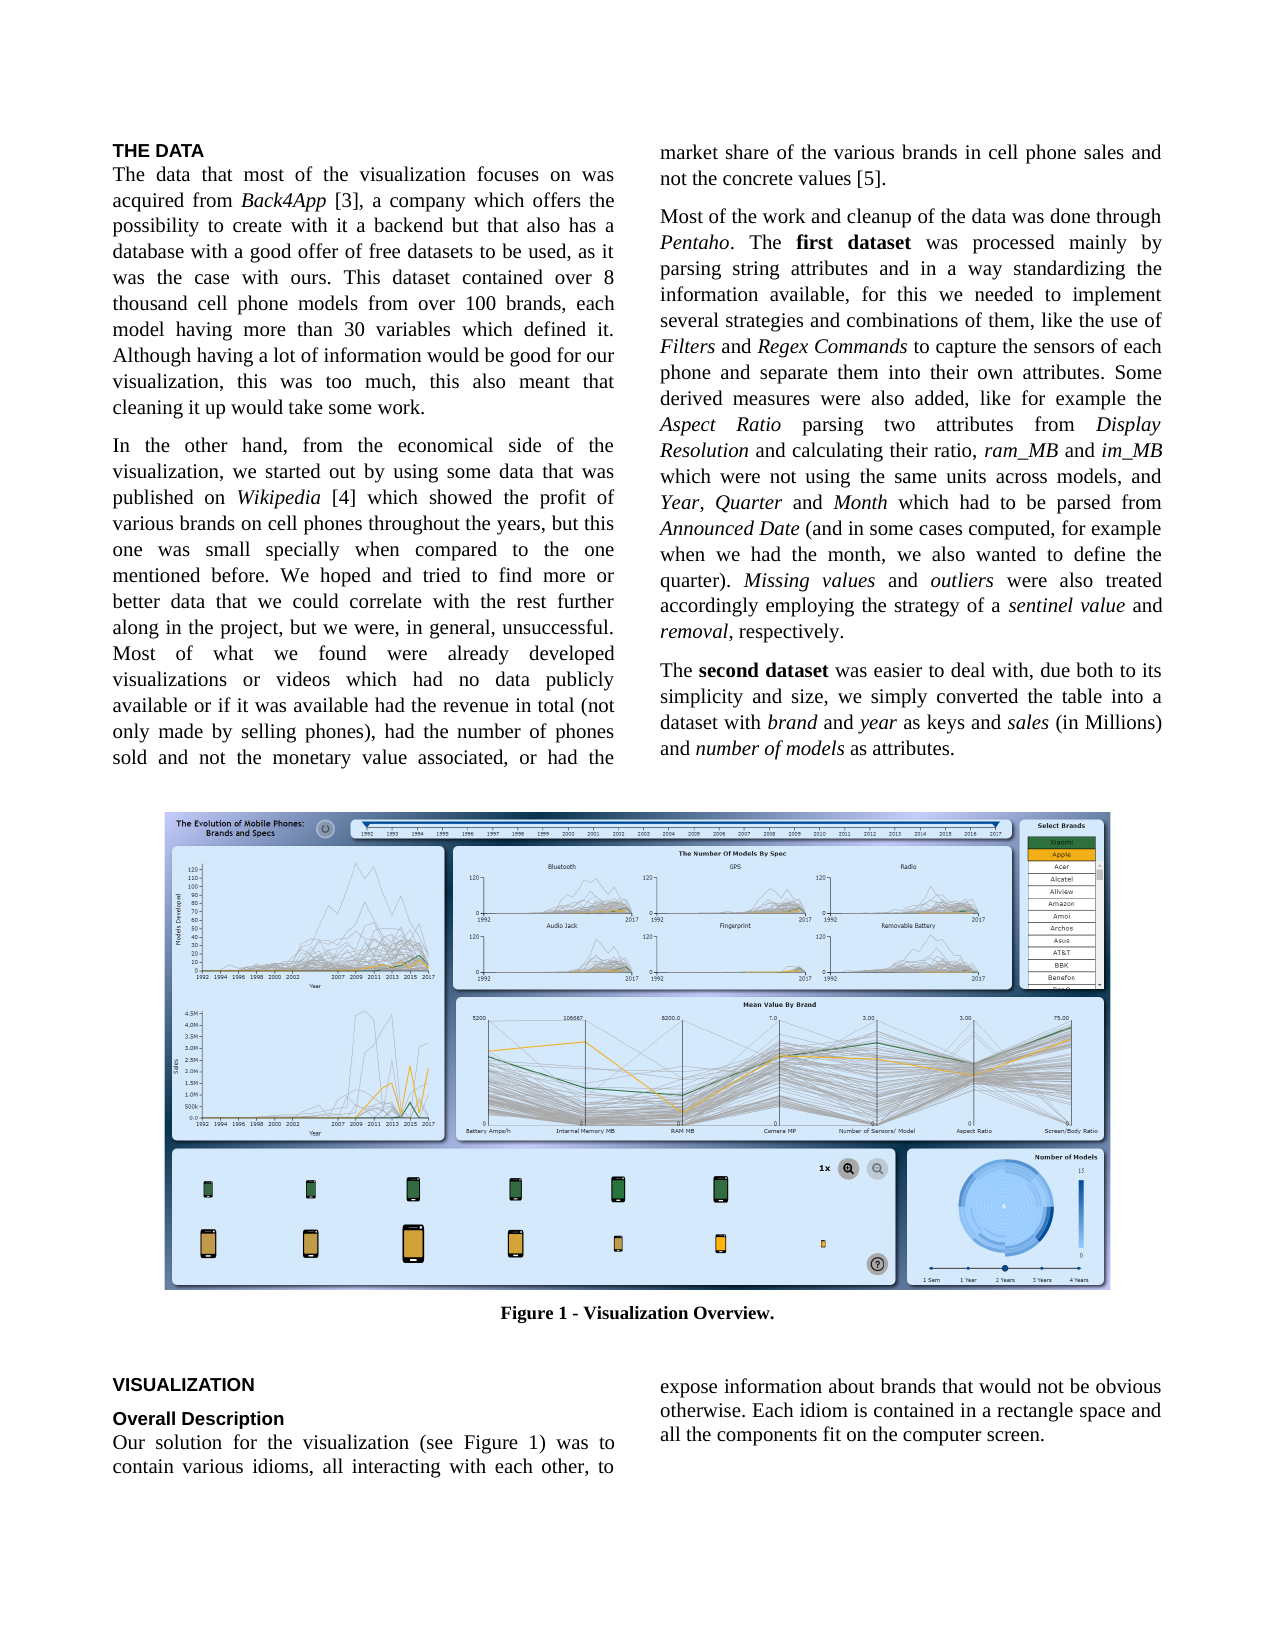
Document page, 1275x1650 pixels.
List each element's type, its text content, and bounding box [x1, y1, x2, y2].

text Figure 1 - Visualization Overview. [112, 1302, 1162, 1323]
text Our solution for the visualization (see Figure 1) was to contain various idioms, all interacting with each other, to expose information about brands that would not be obvious otherwise. Each idiom is contained in a rectangle space and all the components fit on the computer screen. [112, 1430, 615, 1478]
text Our solution for the visualization (see Figure 1) was to contain various idioms, all interacting with each other, to expose information about brands that would not be obvious otherwise. Each idiom is contained in a rectangle space and all the components fit on the computer screen. [660, 1374, 1162, 1446]
text The second dataset was easier to deal with, due both to its simplicity and size, we simply converted the table into a dataset with brand and year as keys and sales (in Millions) and number of models as attributes. [660, 658, 1162, 760]
text Most of the work and cleanup of the data was done through Pentaho. The first dataset was processed mainly by parsing string attributes and in a way standardizing the information available, for this we needed to implement several strategies and combinations of them, like the use of Filters and Regex Commands to capture the sensors of each phone and separate them into their own attributes. Some derived measures were also added, like for example the Aspect Ratio parsing two attributes from Display Resolution and calculating their ratio, ram_MB and im_MB which were not using the same units across models, and Year, Quarter and Month which had to be parsed from Announced Date (and in some cases computed, for example when we had the month, we also wanted to define the quarter). Missing values and outliers were also treated accordingly employing the strategy of a sentinel value and removal, respectively. [660, 204, 1162, 643]
text The data that most of the visualization focuses on was acquired from Back4App [3], a company which offers the possibility to create with it a backend but that also has a database with a good offer of free datasets to be used, as it was the case with ours. This dataset contained over 8 thousand cell phone models from over 100 brands, each model having more than 30 variables which defined it. Although having a lot of information would be good for our visualization, this was too much, this also meant that cleaning it up would take some work. [112, 162, 615, 419]
subtitle Visualization [112, 1374, 615, 1396]
subtitle The data [112, 140, 615, 162]
picture [164, 812, 1111, 1290]
text In the other hand, from the economical side of the visualization, we started out by using some data that was published on Wikipedia [4] which showed the profit of various brands on cell phones throughout the years, but this one was small specially when compared to the one mentioned before. We hoped and tried to find more or better data that we could correlate with the rest further along in the project, but we were, in general, unsuccessful. Most of what we found were already developed visualizations or videos which had no data publicly available or if it was available had the revenue in total (not only made by selling phones), had the number of phones sold and not the monetary value associated, or had the market share of the various brands in cell phone sales and not the concrete values [5]. [112, 433, 615, 769]
subtitle Overall Description [112, 1408, 615, 1430]
